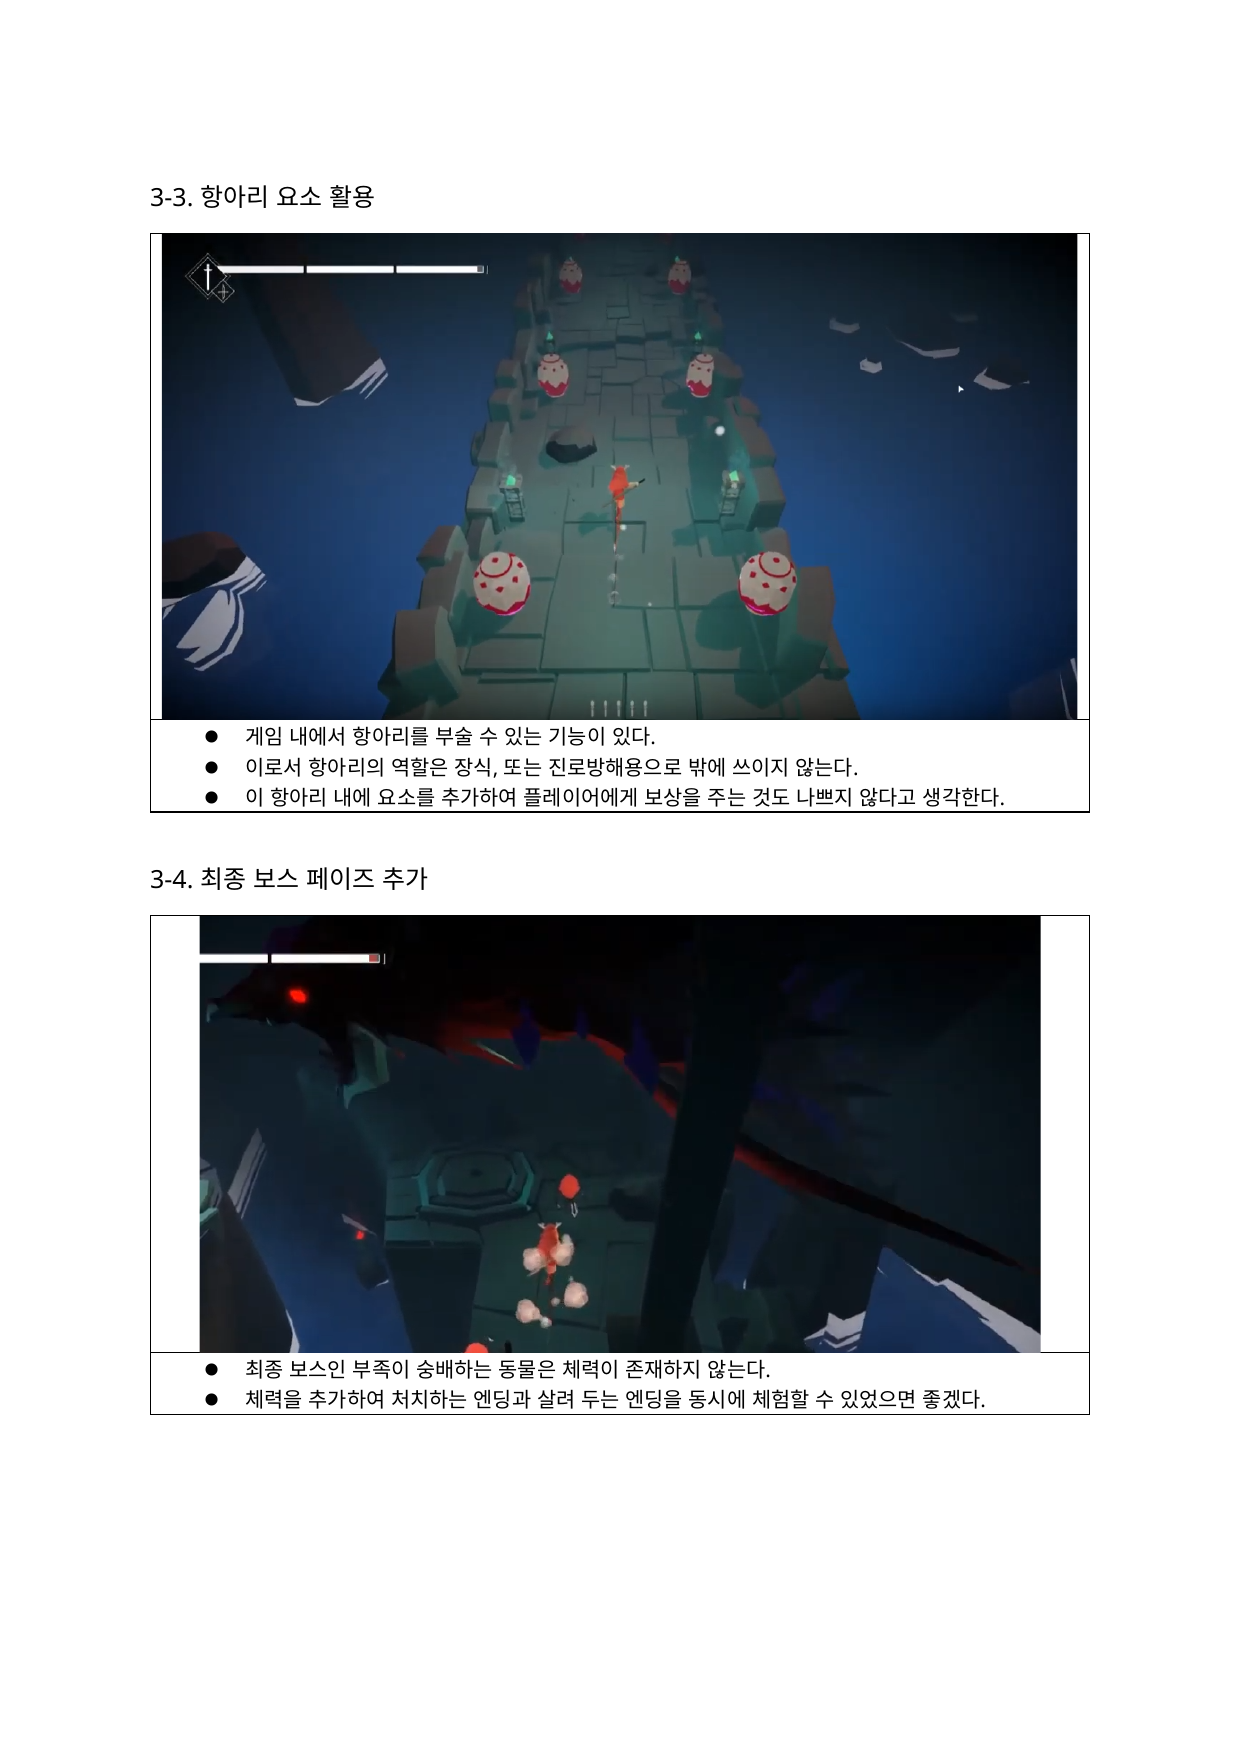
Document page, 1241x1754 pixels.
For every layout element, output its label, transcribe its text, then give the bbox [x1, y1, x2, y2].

picture [199, 916, 1041, 1353]
table_cell 게임 내에서 항아리를 부술 수 있는 기능이 있다. 이로서 항아리의 역할은 장식, 또는 진로방해용으로 밖에 쓰이지 않는다. 이 항아리 내에 요소를 추가하여 플레이어에게 보상을 주는 것도 나쁘지 않다고 생각한다. [151, 720, 1089, 811]
table_header [151, 916, 199, 1352]
table_header [1041, 916, 1089, 1352]
picture [161, 233, 1078, 720]
table_cell 최종 보스인 부족이 숭배하는 동물은 체력이 존재하지 않는다. 체력을 추가하여 처치하는 엔딩과 살려 두는 엔딩을 동시에 체험할 수 있었으면 좋겠다. [151, 1353, 1089, 1414]
table_header [151, 234, 161, 719]
subtitle 3-3. 항아리 요소 활용 [150, 177, 1090, 213]
table_header [1078, 234, 1089, 719]
subtitle 3-4. 최종 보스 페이즈 추가 [150, 860, 1090, 896]
